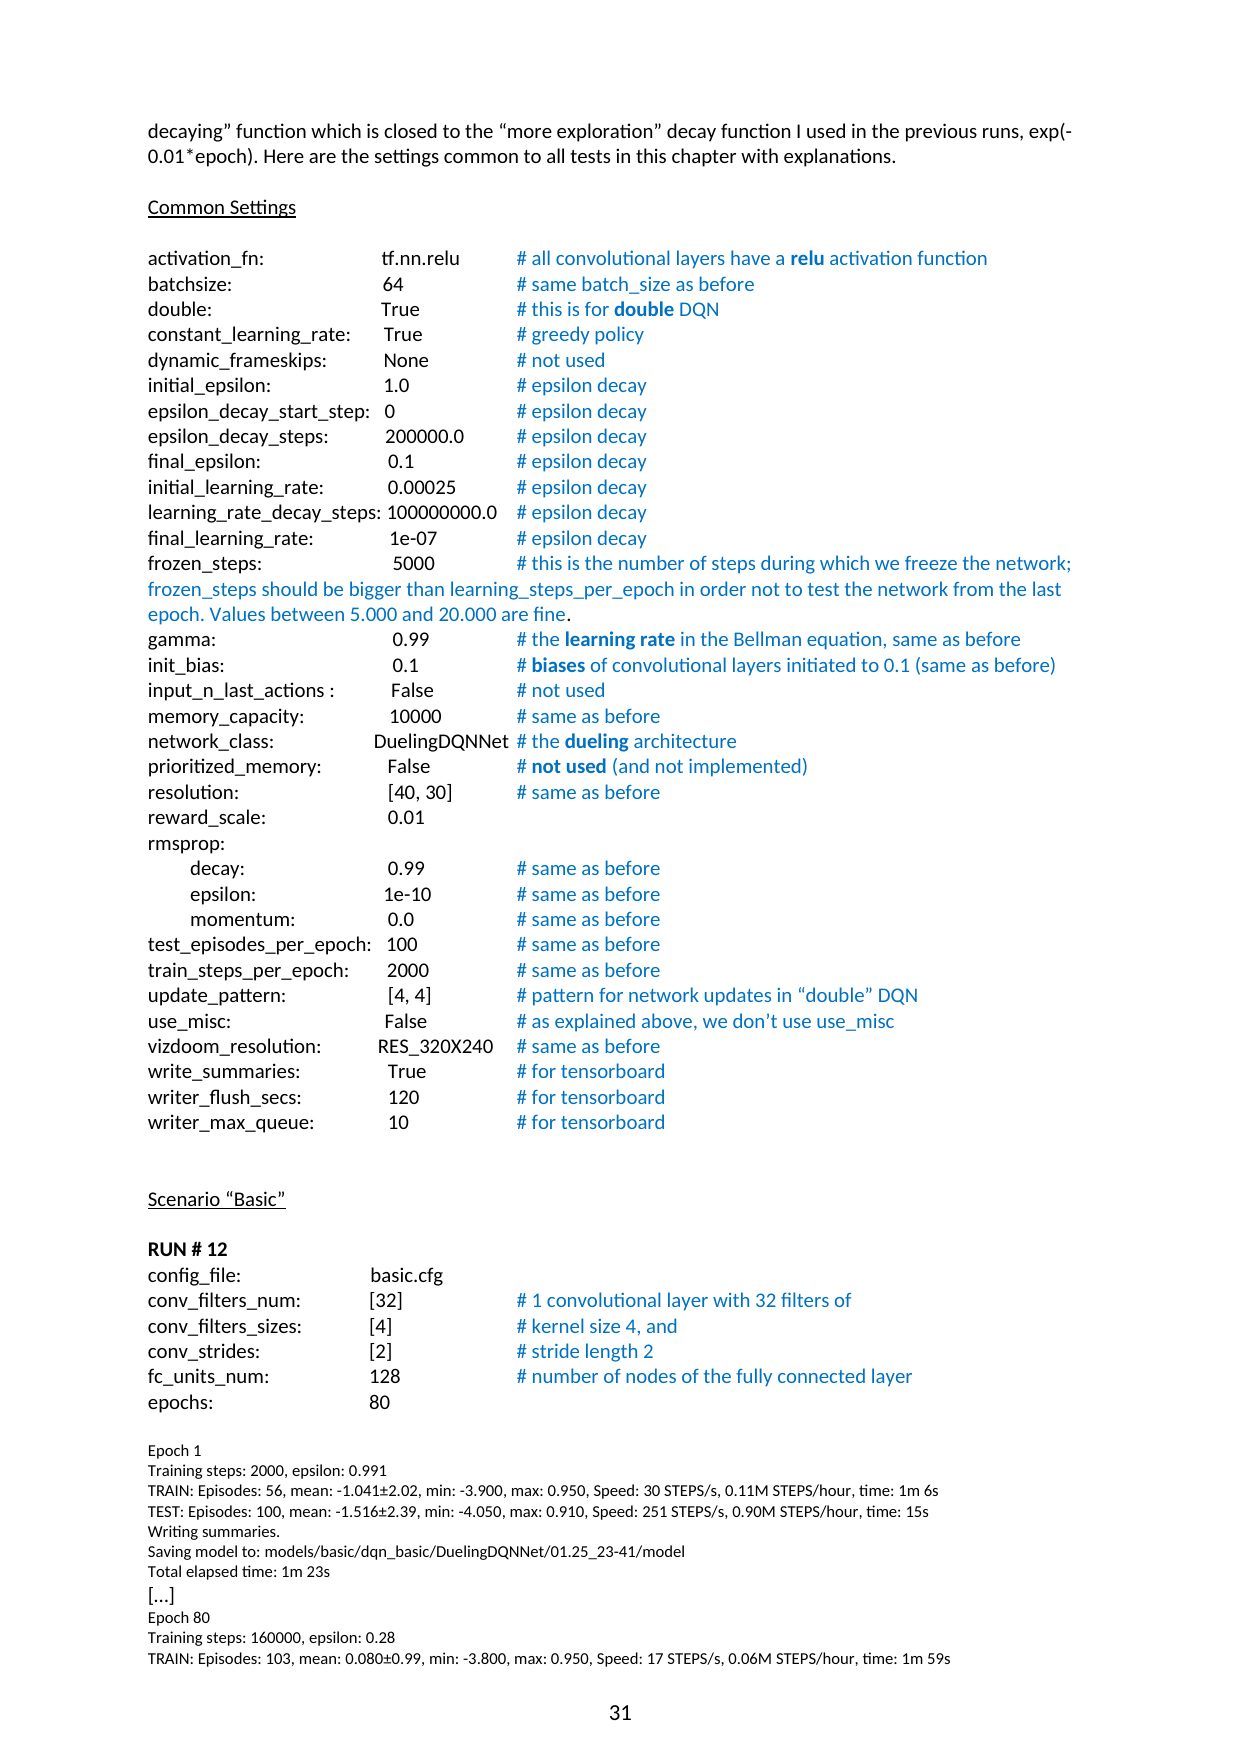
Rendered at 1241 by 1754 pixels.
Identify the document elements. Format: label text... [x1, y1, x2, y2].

text update_pattern: [4, 4] # pattern for network updates in “double” DQN [148, 982, 1093, 1008]
text epsilon: 1e-10 # same as before [148, 881, 1093, 906]
text use_misc: False # as explained above, we don’t use use_misc [148, 1008, 1093, 1033]
text RUN # 12 [148, 1237, 1093, 1262]
text Training steps: 160000, epsilon: 0.28 [148, 1628, 1093, 1648]
text gamma: 0.99 # the learning rate in the Bellman equation, same as before [148, 627, 1093, 652]
text momentum: 0.0 # same as before [148, 906, 1093, 932]
text input_n_last_actions : False # not used [148, 677, 1093, 703]
text learning_rate_decay_steps: 100000000.0 # epsilon decay [148, 499, 1093, 525]
text rmsprop: [148, 830, 1093, 855]
text vizdoom_resolution: RES_320X240 # same as before [148, 1033, 1093, 1059]
text final_epsilon: 0.1 # epsilon decay [148, 449, 1093, 474]
text network_class: DuelingDQNNet # the dueling architecture [148, 728, 1093, 754]
text train_steps_per_epoch: 2000 # same as before [148, 957, 1093, 982]
text activation_fn: tf.nn.relu # all convolutional layers have a relu activation function [148, 245, 1093, 271]
text epochs: 80 [148, 1389, 1093, 1414]
text final_learning_rate: 1e-07 # epsilon decay [148, 525, 1093, 550]
text resolution: [40, 30] # same as before [148, 779, 1093, 804]
text epsilon_decay_steps: 200000.0 # epsilon decay [148, 423, 1093, 449]
text prioritized_memory: False # not used (and not implemented) [148, 754, 1093, 779]
text Total elapsed time: 1m 23s [148, 1562, 1093, 1582]
text config_file: basic.cfg [148, 1262, 1093, 1287]
text constant_learning_rate: True # greedy policy [148, 322, 1093, 347]
text batchsize: 64 # same batch_size as before [148, 271, 1093, 296]
text memory_capacity: 10000 # same as before [148, 703, 1093, 728]
text […] [148, 1582, 1093, 1607]
text double: True # this is for double DQN [148, 296, 1093, 322]
text write_summaries: True # for tensorboard [148, 1059, 1093, 1084]
text init_bias: 0.1 # biases of convolutional layers initiated to 0.1 (same as before) [148, 652, 1093, 677]
text conv_strides: [2] # stride length 2 [148, 1338, 1093, 1364]
text Training steps: 2000, epsilon: 0.991 [148, 1460, 1093, 1481]
text Epoch 1 [148, 1440, 1093, 1460]
text TRAIN: Episodes: 103, mean: 0.080±0.99, min: -3.800, max: 0.950, Speed: 17 STEPS/s, 0.06M STEPS/hour, time: 1m 59s [148, 1648, 1093, 1668]
text conv_filters_sizes: [4] # kernel size 4, and [148, 1313, 1093, 1338]
text Common Settings [148, 194, 1093, 220]
text initial_epsilon: 1.0 # epsilon decay [148, 372, 1093, 398]
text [148, 118, 1093, 169]
text writer_flush_secs: 120 # for tensorboard [148, 1084, 1093, 1109]
text writer_max_queue: 10 # for tensorboard [148, 1109, 1093, 1135]
text reward_scale: 0.01 [148, 804, 1093, 830]
text initial_learning_rate: 0.00025 # epsilon decay [148, 474, 1093, 499]
text frozen_steps: 5000 # this is the number of steps during which we freeze the network; frozen_steps should be bigger than learning_steps_per_epoch in order not to test the network from the last epoch. Values between 5.000 and 20.000 are fine. [148, 550, 1093, 627]
text Scenario “Basic” [148, 1186, 1093, 1211]
text epsilon_decay_start_step: 0 # epsilon decay [148, 398, 1093, 423]
text decay: 0.99 # same as before [148, 855, 1093, 881]
text TRAIN: Episodes: 56, mean: -1.041±2.02, min: -3.900, max: 0.950, Speed: 30 STEPS/s, 0.11M STEPS/hour, time: 1m 6s [148, 1481, 1093, 1501]
text test_episodes_per_epoch: 100 # same as before [148, 932, 1093, 957]
text dynamic_frameskips: None # not used [148, 347, 1093, 372]
text Epoch 80 [148, 1607, 1093, 1628]
text Writing summaries. [148, 1521, 1093, 1541]
text fc_units_num: 128 # number of nodes of the fully connected layer [148, 1364, 1093, 1389]
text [148, 1541, 1093, 1562]
text TEST: Episodes: 100, mean: -1.516±2.39, min: -4.050, max: 0.910, Speed: 251 STEPS/s, 0.90M STEPS/hour, time: 15s [148, 1501, 1093, 1521]
text conv_filters_num: [32] # 1 convolutional layer with 32 filters of [148, 1287, 1093, 1313]
